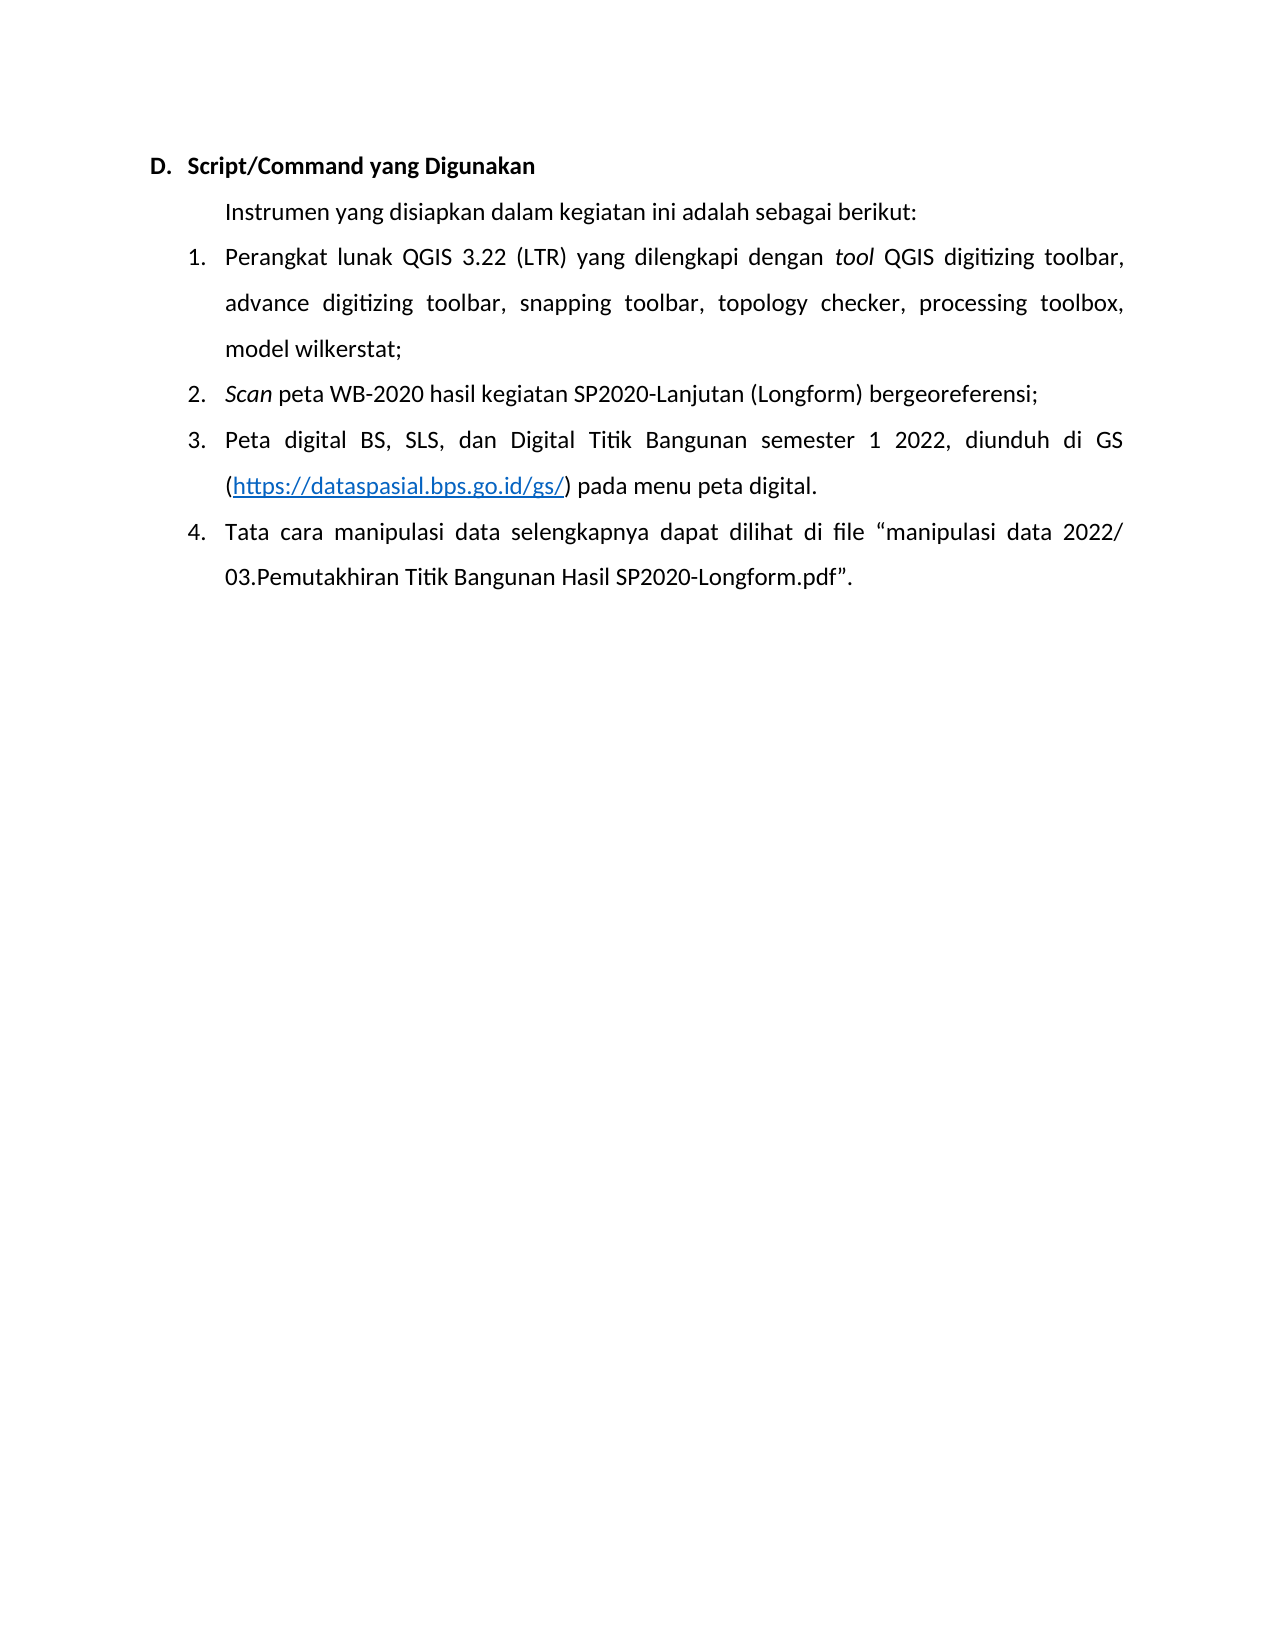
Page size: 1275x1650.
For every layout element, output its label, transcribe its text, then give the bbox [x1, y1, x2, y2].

list Perangkat lunak QGIS 3.22 (LTR) yang dilengkapi dengan tool QGIS digitizing toolbar, advance digitizing toolbar, snapping toolbar, topology checker, processing toolbox, model wilkerstat; [187, 241, 1125, 363]
list Instrumen yang disiapkan dalam kegiatan ini adalah sebagai berikut: [187, 196, 1125, 226]
list Tata cara manipulasi data selengkapnya dapat dilihat di file “manipulasi data 2022/ 03.Pemutakhiran Titik Bangunan Hasil SP2020-Longform.pdf”. [187, 516, 1125, 592]
list Peta digital BS, SLS, dan Digital Titik Bangunan semester 1 2022, diunduh di GS (https://dataspasial.bps.go.id/gs/) pada menu peta digital. [187, 424, 1125, 501]
list Scan peta WB-2020 hasil kegiatan SP2020-Lanjutan (Longform) bergeoreferensi; [187, 379, 1125, 409]
list Script/Command yang Digunakan [150, 150, 1125, 181]
